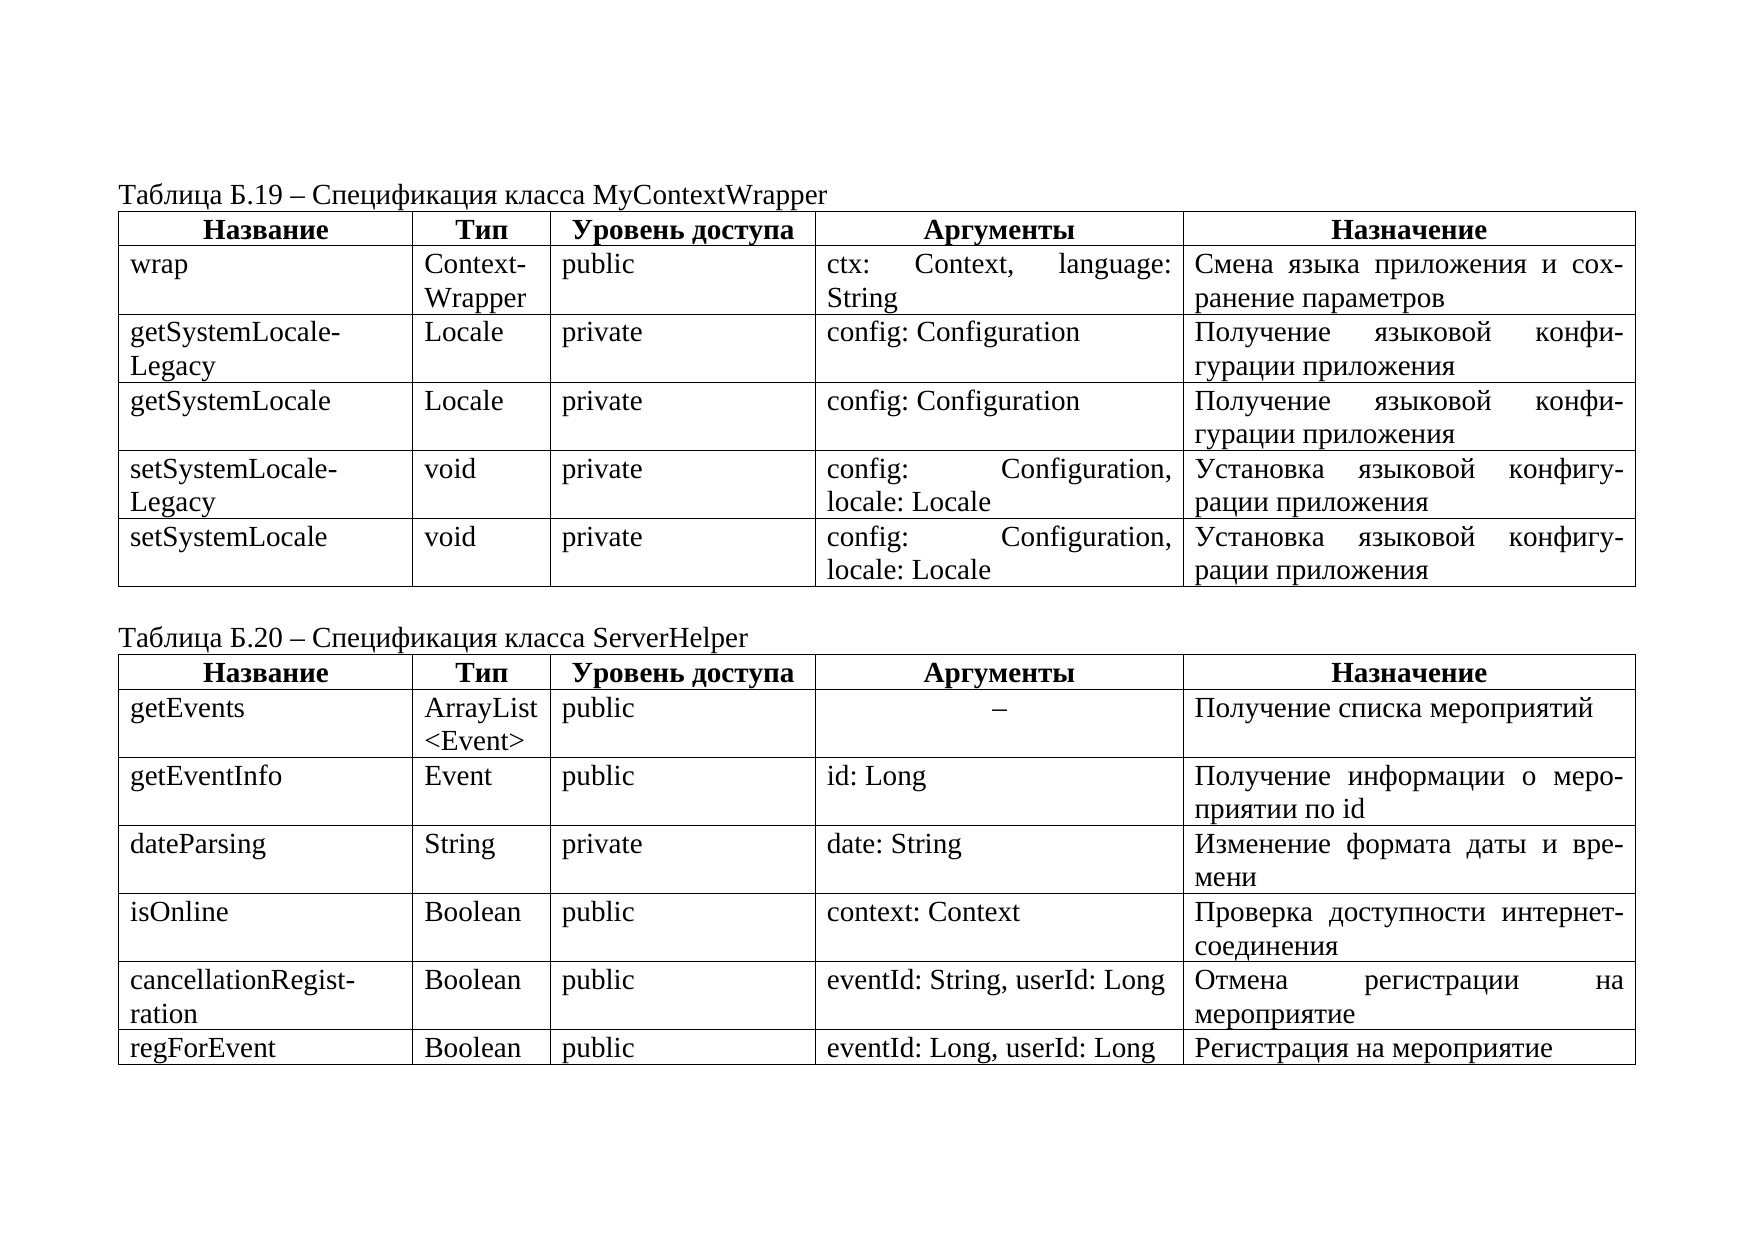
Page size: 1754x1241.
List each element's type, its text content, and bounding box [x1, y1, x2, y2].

table_header Тип [413, 655, 550, 689]
text Таблица Б.19 – Спецификация класса MyContextWrapper [118, 177, 1636, 211]
table_header Аргументы [816, 655, 1183, 689]
table_cell eventId: String, userId: Long [816, 962, 1183, 1029]
table_cell private [551, 451, 815, 518]
table_cell dateParsing [119, 826, 412, 893]
table_cell String [413, 826, 550, 893]
table_cell Получение списка мероприятий [1184, 690, 1635, 757]
table_cell private [551, 519, 815, 586]
table_cell config: Configuration [816, 383, 1183, 450]
table_cell Изменение формата даты и вре-мени [1184, 826, 1635, 893]
table_cell void [413, 451, 550, 518]
table_cell private [551, 383, 815, 450]
table_header Назначение [1184, 655, 1635, 689]
table_cell Boolean [413, 1030, 550, 1064]
table_cell id: Long [816, 758, 1183, 825]
table_header Уровень доступа [551, 655, 815, 689]
table_cell private [551, 826, 815, 893]
table_cell wrap [119, 246, 412, 313]
table_cell Получение языковой конфи-гурации приложения [1184, 383, 1635, 450]
table_cell cancellationRegist-ration [119, 962, 412, 1029]
table_cell Отмена регистрации на мероприятие [1184, 962, 1635, 1029]
table_cell public [551, 1030, 815, 1064]
table_cell setSystemLocale-Legacy [119, 451, 412, 518]
table_cell date: String [816, 826, 1183, 893]
table_cell getSystemLocale-Legacy [119, 315, 412, 382]
table_header Уровень доступа [551, 212, 815, 245]
table_cell public [551, 962, 815, 1029]
table_cell public [551, 246, 815, 313]
table_cell config: Configuration, locale: Locale [816, 519, 1183, 586]
table_cell Получение информации о меро-приятии по id [1184, 758, 1635, 825]
table_cell Event [413, 758, 550, 825]
table_header Назначение [1184, 212, 1635, 245]
table_cell void [413, 519, 550, 586]
table_cell Locale [413, 315, 550, 382]
table_header Аргументы [816, 212, 1183, 245]
table_cell Установка языковой конфигу-рации приложения [1184, 451, 1635, 518]
table_cell setSystemLocale [119, 519, 412, 586]
table_cell Проверка доступности интернет-соединения [1184, 894, 1635, 961]
table_cell Locale [413, 383, 550, 450]
table_cell Получение языковой конфи-гурации приложения [1184, 315, 1635, 382]
table_cell public [551, 758, 815, 825]
table_cell getEventInfo [119, 758, 412, 825]
table_cell Установка языковой конфигу-рации приложения [1184, 519, 1635, 586]
table_cell Boolean [413, 894, 550, 961]
table_cell public [551, 894, 815, 961]
table_cell Регистрация на мероприятие [1184, 1030, 1635, 1064]
table_cell Boolean [413, 962, 550, 1029]
table_cell public [551, 690, 815, 757]
table_cell ArrayList <Event> [413, 690, 550, 757]
table_cell isOnline [119, 894, 412, 961]
text Таблица Б.20 – Спецификация класса ServerHelper [118, 621, 1636, 654]
table_cell getSystemLocale [119, 383, 412, 450]
table_cell regForEvent [119, 1030, 412, 1064]
table_header Тип [413, 212, 550, 245]
table_cell eventId: Long, userId: Long [816, 1030, 1183, 1064]
table_cell context: Context [816, 894, 1183, 961]
table_cell private [551, 315, 815, 382]
table_cell ctx: Context, language: String [816, 246, 1183, 313]
table_cell – [816, 690, 1183, 757]
table_cell config: Configuration [816, 315, 1183, 382]
table_header Название [119, 655, 412, 689]
table_cell config: Configuration, locale: Locale [816, 451, 1183, 518]
table_cell Смена языка приложения и сох-ранение параметров [1184, 246, 1635, 313]
table_cell Context-Wrapper [413, 246, 550, 313]
table_cell getEvents [119, 690, 412, 757]
table_header Название [119, 212, 412, 245]
